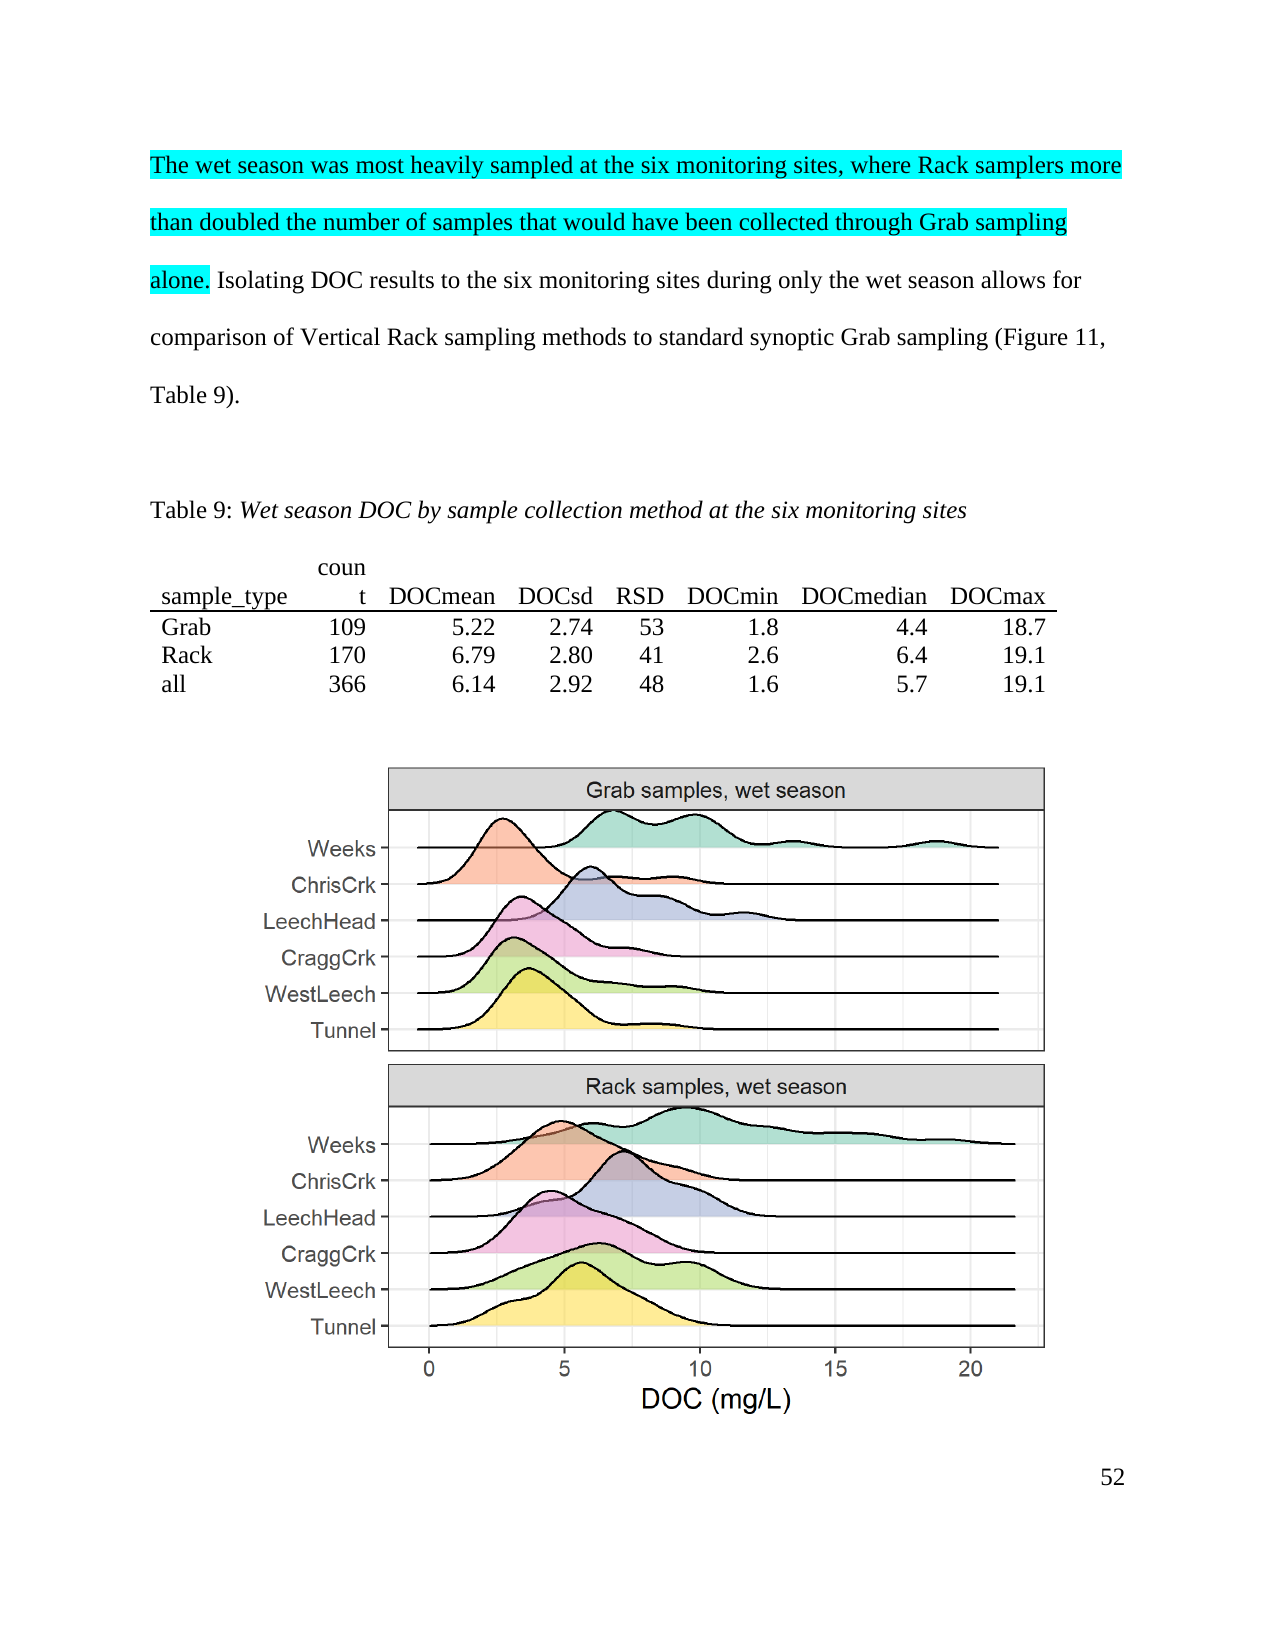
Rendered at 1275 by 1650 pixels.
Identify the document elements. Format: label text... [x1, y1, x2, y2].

table_cell 19.1 [939, 669, 1057, 698]
table_cell 6.79 [377, 640, 507, 669]
table_cell 170 [299, 640, 377, 669]
table_header DOCmean [377, 553, 507, 610]
table_header DOCmedian [790, 553, 938, 610]
table_cell 5.22 [377, 612, 507, 640]
table_cell 1.6 [675, 669, 789, 698]
table_cell 2.6 [675, 640, 789, 669]
table_header count [299, 553, 377, 610]
table_cell 2.92 [507, 669, 604, 698]
table_header sample_type [150, 553, 299, 610]
table_cell 2.80 [507, 640, 604, 669]
picture [218, 755, 1057, 1426]
table_header DOCmin [675, 553, 789, 610]
table_header DOCmax [939, 553, 1057, 610]
table_cell Grab [150, 612, 299, 640]
table_cell 6.4 [790, 640, 938, 669]
table_cell 48 [604, 669, 675, 698]
table_cell 53 [604, 612, 675, 640]
table_cell 4.4 [790, 612, 938, 640]
text The wet season was most heavily sampled at the six monitoring sites, where Rack samplers more than doubled the number of samples that would have been collected through Grab sampling alone. Isolating DOC results to the six monitoring sites during only the wet season allows for comparison of Vertical Rack sampling methods to standard synoptic Grab sampling (Figure 11, Table 9). [150, 150, 1125, 409]
table_cell 109 [299, 612, 377, 640]
table_cell 18.7 [939, 612, 1057, 640]
table_cell 366 [299, 669, 377, 698]
table_cell Rack [150, 640, 299, 669]
table_cell 6.14 [377, 669, 507, 698]
table_cell 19.1 [939, 640, 1057, 669]
table_header RSD [604, 553, 675, 610]
table_cell 1.8 [675, 612, 789, 640]
table_header DOCsd [507, 553, 604, 610]
table_cell 41 [604, 640, 675, 669]
text Table 9: Wet season DOC by sample collection method at the six monitoring sites [150, 495, 1125, 524]
table_cell 2.74 [507, 612, 604, 640]
table_cell all [150, 669, 299, 698]
table_cell 5.7 [790, 669, 938, 698]
